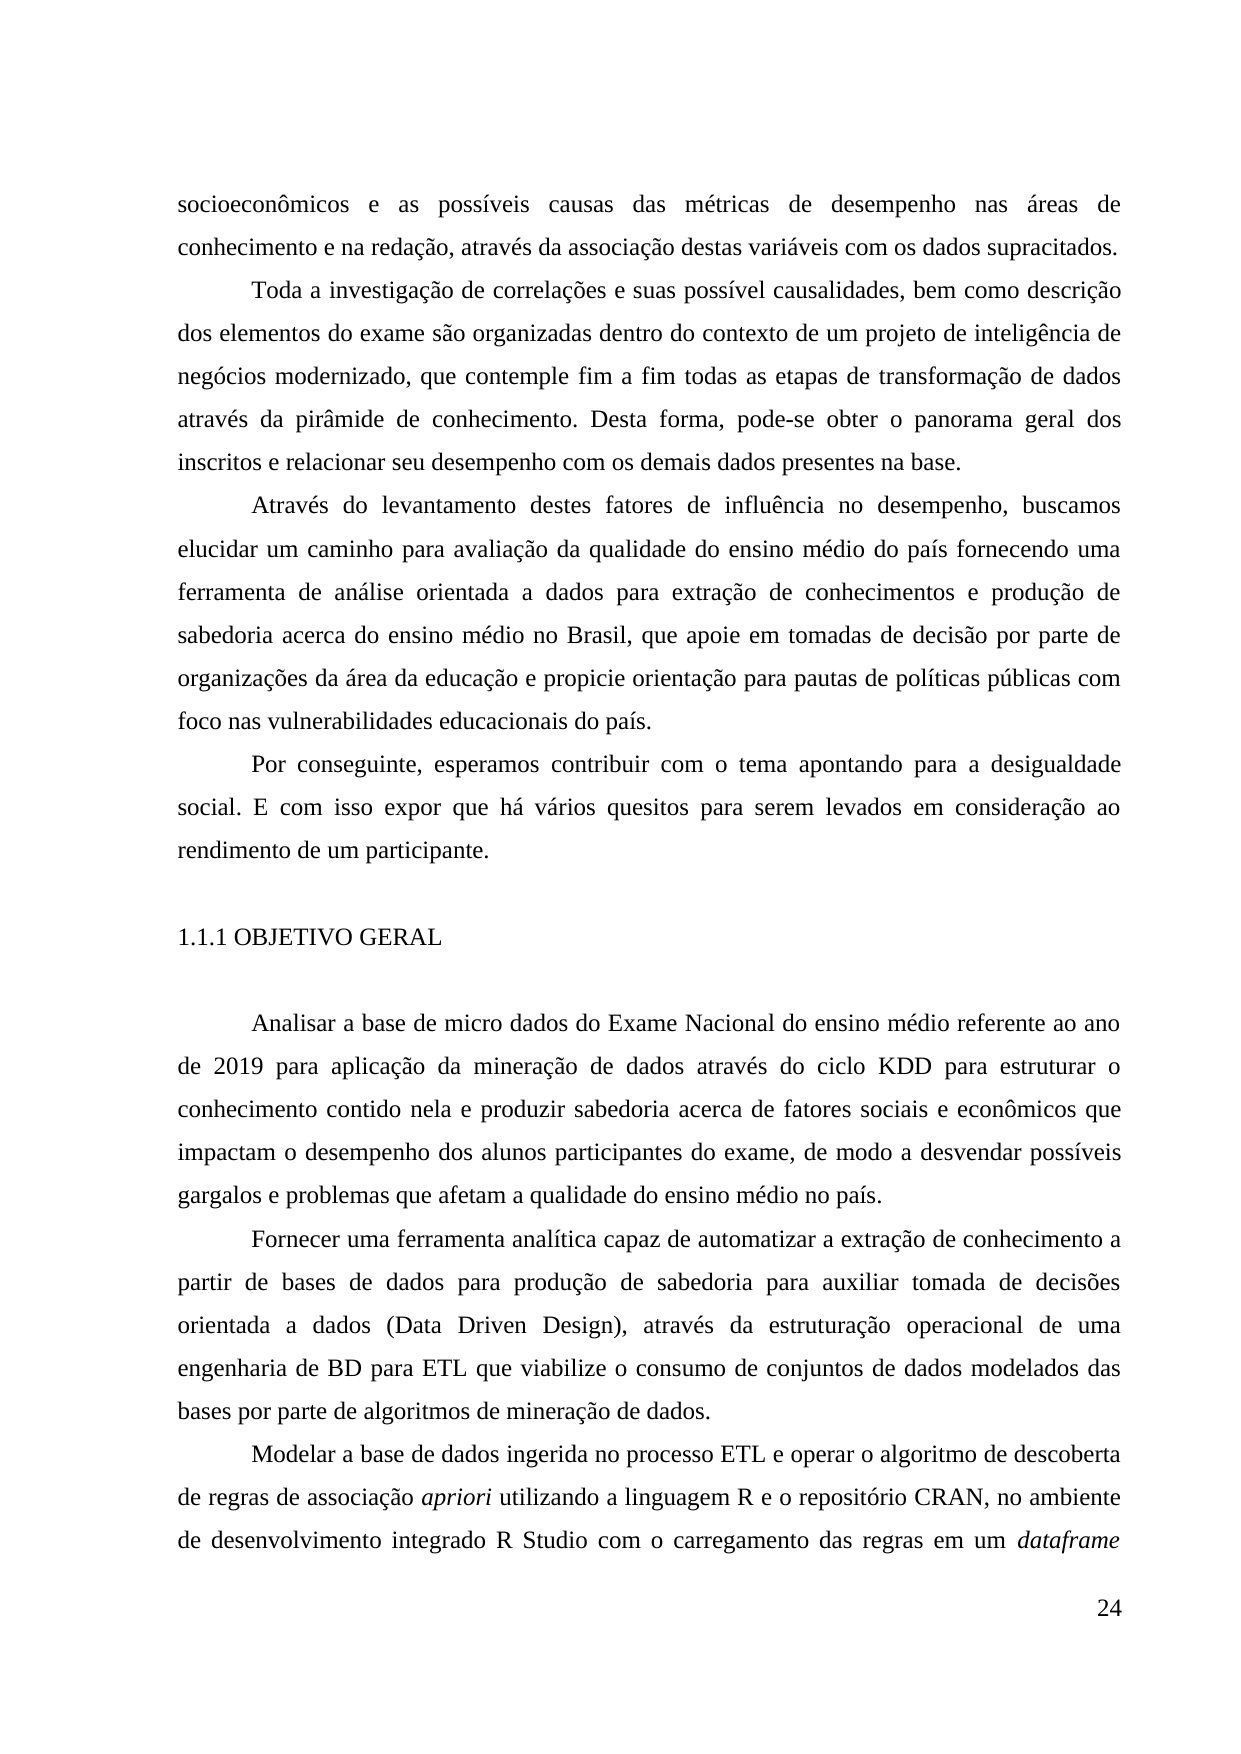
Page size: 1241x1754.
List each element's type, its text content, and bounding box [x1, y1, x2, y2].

subtitle 1.1.1 OBJETIVO GERAL [177, 922, 1122, 951]
text Por conseguinte, esperamos contribuir com o tema apontando para a desigualdade social. E com isso expor que há vários quesitos para serem levados em consideração ao rendimento de um participante. [177, 749, 1122, 864]
text Toda a investigação de correlações e suas possível causalidades, bem como descrição dos elementos do exame são organizadas dentro do contexto de um projeto de inteligência de negócios modernizado, que contemple fim a fim todas as etapas de transformação de dados através da pirâmide de conhecimento. Desta forma, pode-se obter o panorama geral dos inscritos e relacionar seu desempenho com os demais dados presentes na base. [177, 275, 1122, 476]
text Fornecer uma ferramenta analítica capaz de automatizar a extração de conhecimento a partir de bases de dados para produção de sabedoria para auxiliar tomada de decisões orientada a dados (Data Driven Design), através da estruturação operacional de uma engenharia de BD para ETL que viabilize o consumo de conjuntos de dados modelados das bases por parte de algoritmos de mineração de dados. [177, 1224, 1122, 1425]
text Analisar a base de micro dados do Exame Nacional do ensino médio referente ao ano de 2019 para aplicação da mineração de dados através do ciclo KDD para estruturar o conhecimento contido nela e produzir sabedoria acerca de fatores sociais e econômicos que impactam o desempenho dos alunos participantes do exame, de modo a desvendar possíveis gargalos e problemas que afetam a qualidade do ensino médio no país. [177, 1008, 1122, 1209]
text Através do levantamento destes fatores de influência no desempenho, buscamos elucidar um caminho para avaliação da qualidade do ensino médio do país fornecendo uma ferramenta de análise orientada a dados para extração de conhecimentos e produção de sabedoria acerca do ensino médio no Brasil, que apoie em tomadas de decisão por parte de organizações da área da educação e propicie orientação para pautas de políticas públicas com foco nas vulnerabilidades educacionais do país. [177, 491, 1122, 735]
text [177, 1439, 1122, 1554]
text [177, 189, 1122, 261]
